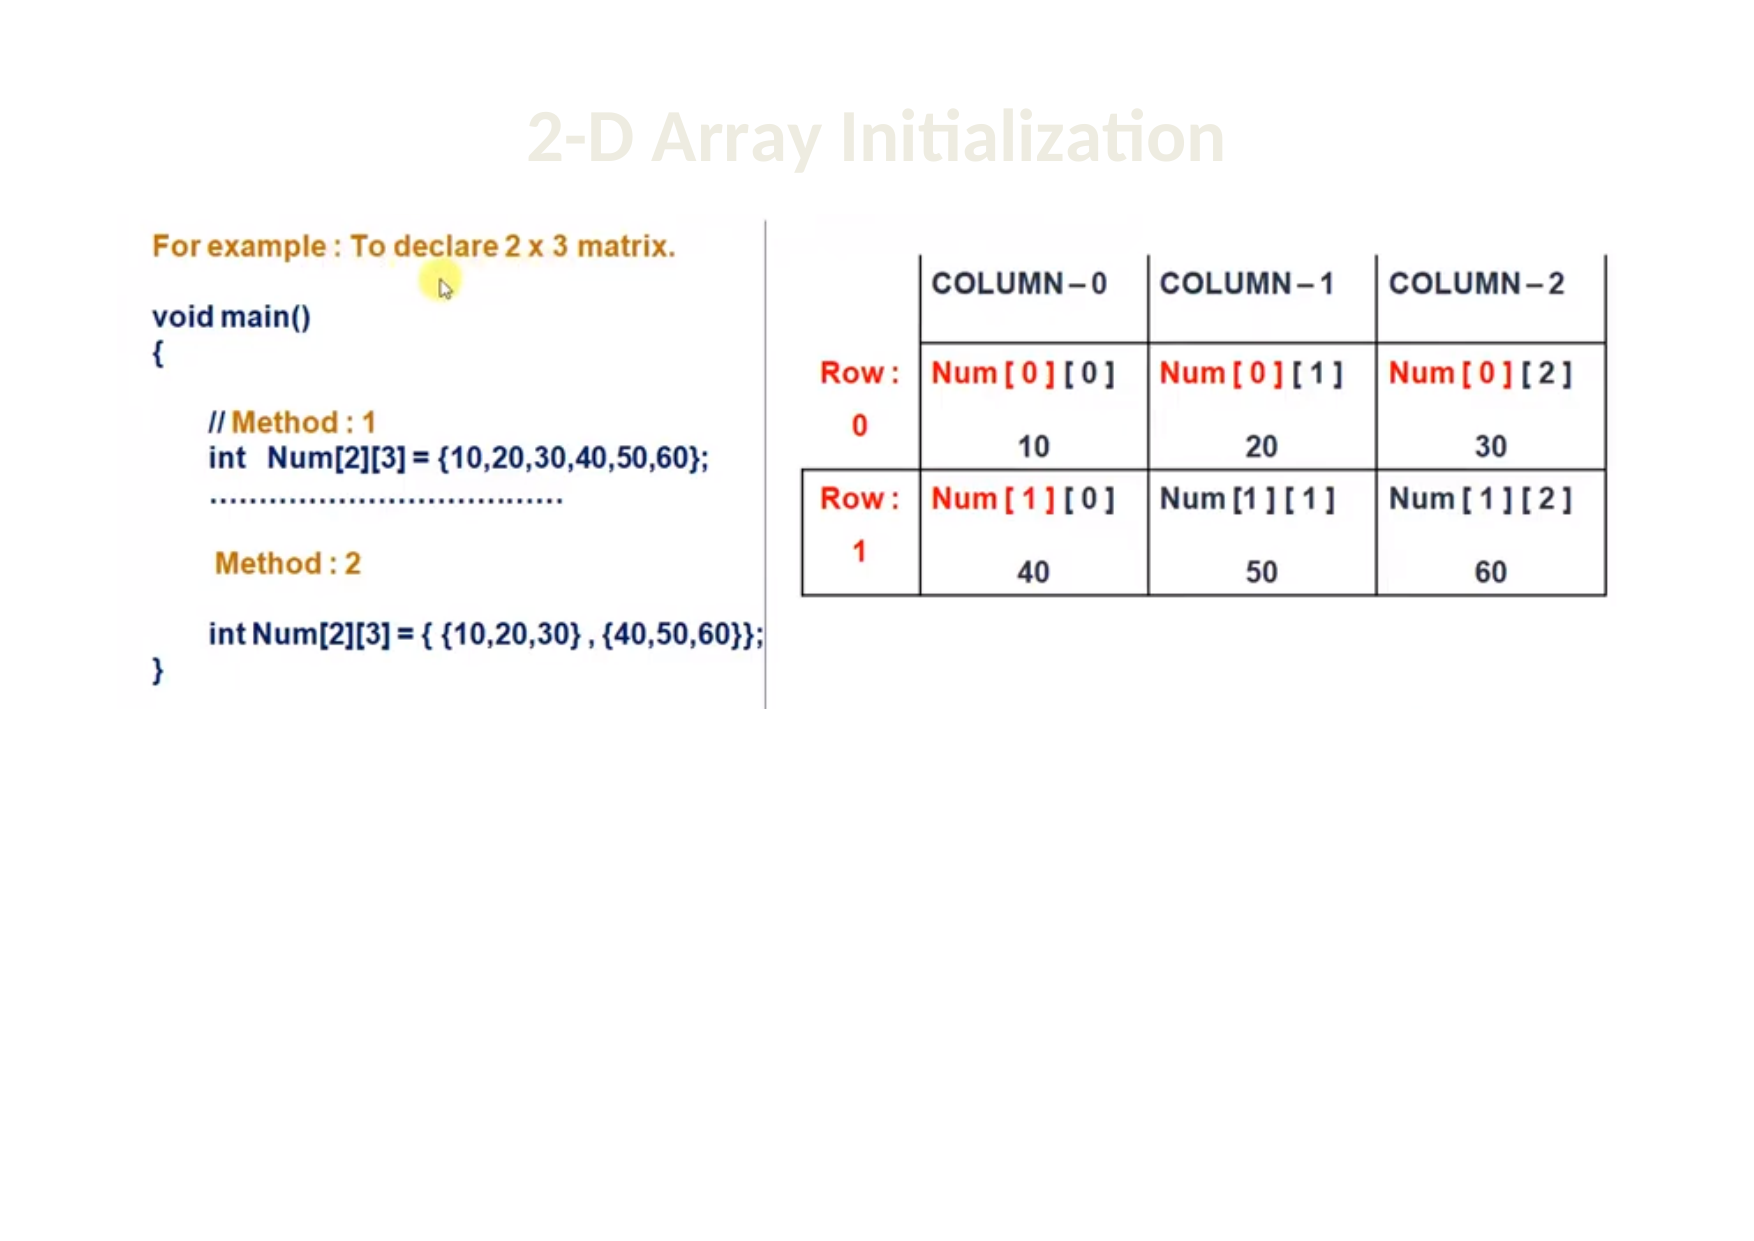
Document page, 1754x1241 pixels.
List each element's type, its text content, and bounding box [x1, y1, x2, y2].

text 2-D Array Initialization [89, 89, 1665, 180]
picture [117, 214, 1637, 709]
